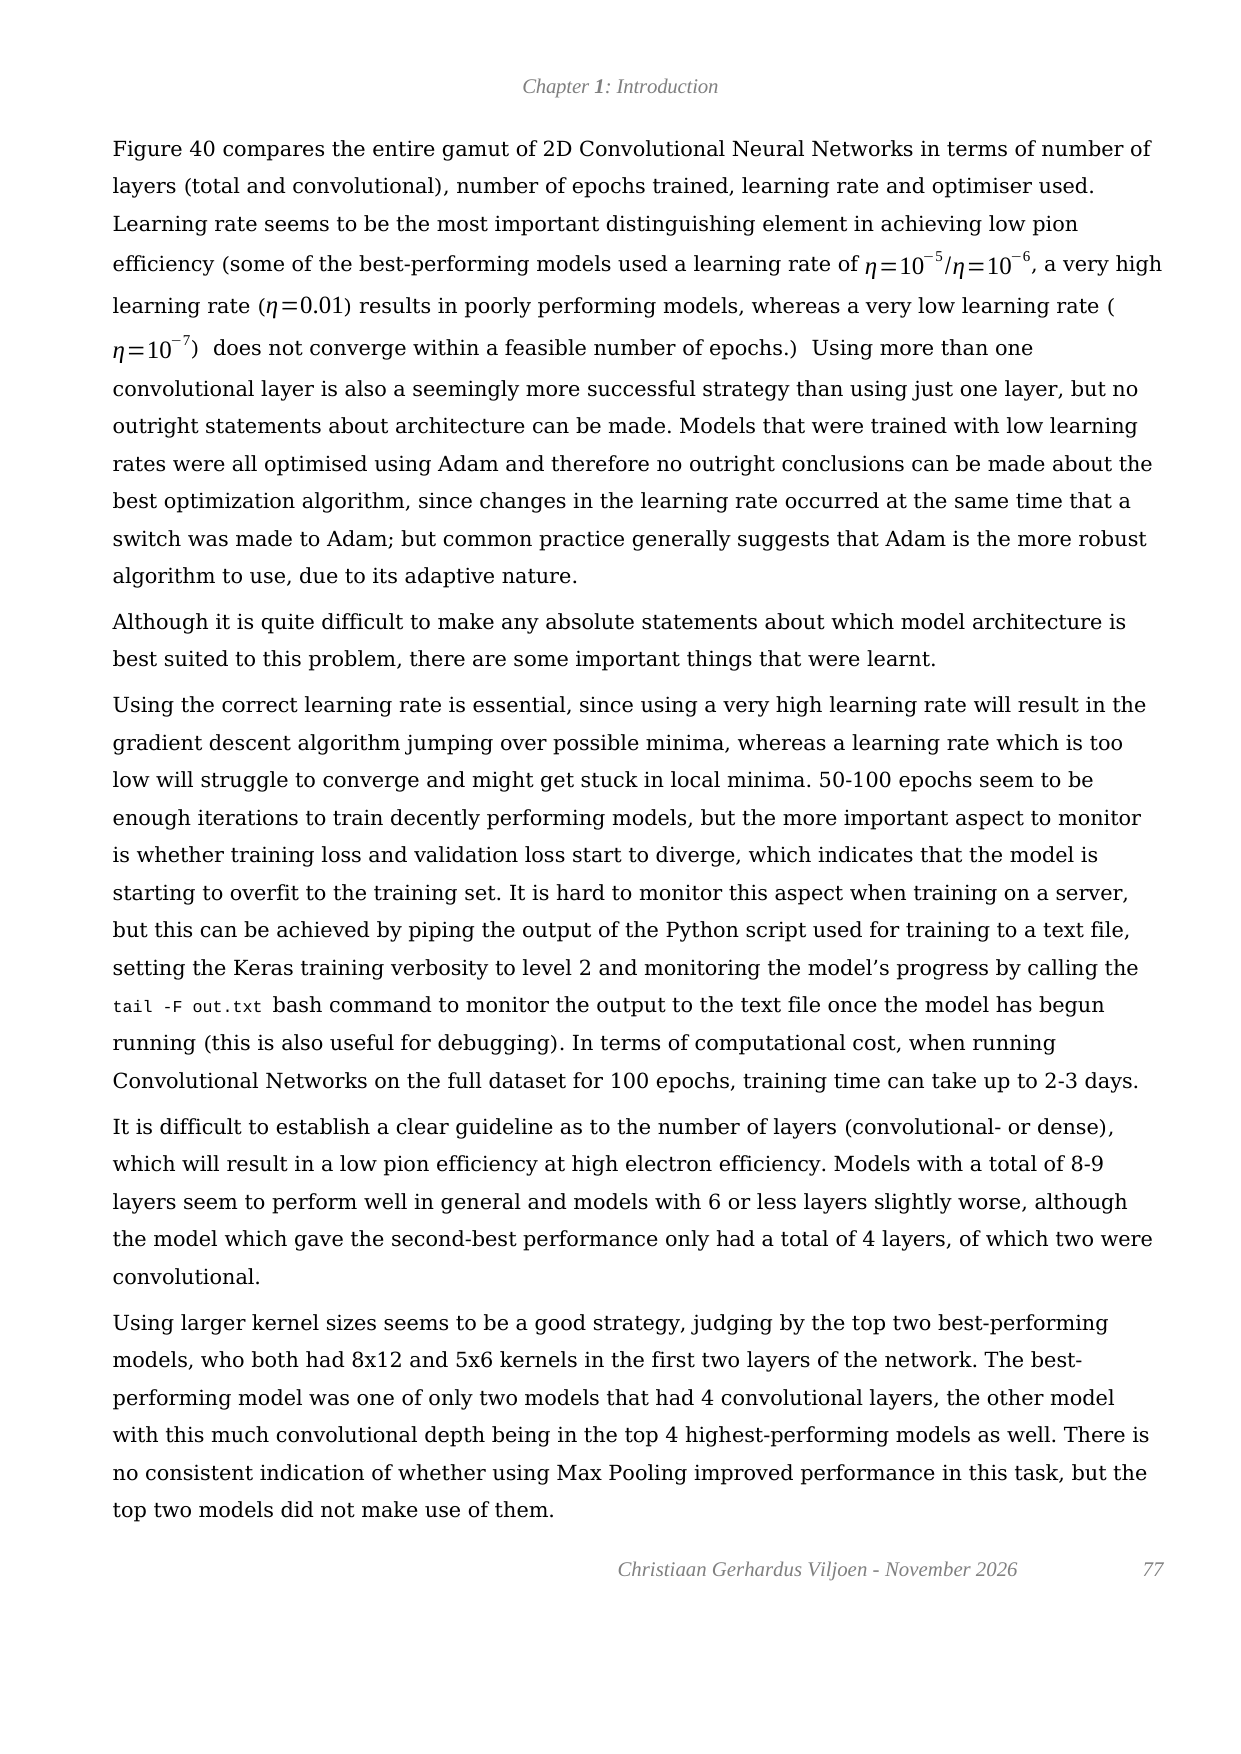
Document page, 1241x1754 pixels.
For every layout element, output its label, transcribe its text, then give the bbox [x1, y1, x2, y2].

text Although it is quite difficult to make any absolute statements about which model architecture is best suited to this problem, there are some important things that were learnt. [112, 609, 1165, 671]
text Using larger kernel sizes seems to be a good strategy, judging by the top two best-performing models, who both had 8x12 and 5x6 kernels in the first two layers of the network. The best-performing model was one of only two models that had 4 convolutional layers, the other model with this much convolutional depth being in the top 4 highest-performing models as well. There is no consistent indication of whether using Max Pooling improved performance in this task, but the top two models did not make use of them. [112, 1309, 1165, 1522]
text Using the correct learning rate is essential, since using a very high learning rate will result in the gradient descent algorithm jumping over possible minima, whereas a learning rate which is too low will struggle to converge and might get stuck in local minima. 50-100 epochs seem to be enough iterations to train decently performing models, but the more important aspect to monitor is whether training loss and validation loss start to diverge, which indicates that the model is starting to overfit to the training set. It is hard to monitor this aspect when training on a server, but this can be achieved by piping the output of the Python script used for training to a text file, setting the Keras training verbosity to level 2 and monitoring the model’s progress by calling the tail -F out.txt bash command to monitor the output to the text file once the model has begun running (this is also useful for debugging). In terms of computational cost, when running Convolutional Networks on the full dataset for 100 epochs, training time can take up to 2-3 days. [112, 692, 1165, 1093]
text Figure 40 compares the entire gamut of 2D Convolutional Neural Networks in terms of number of layers (total and convolutional), number of epochs trained, learning rate and optimiser used. Learning rate seems to be the most important distinguishing element in achieving low pion efficiency (some of the best-performing models used a learning rate of /, a very high learning rate () results in poorly performing models, whereas a very low learning rate () does not converge within a feasible number of epochs.) Using more than one convolutional layer is also a seemingly more successful strategy than using just one layer, but no outright statements about architecture can be made. Models that were trained with low learning rates were all optimised using Adam and therefore no outright conclusions can be made about the best optimization algorithm, since changes in the learning rate occurred at the same time that a switch was made to Adam; but common practice generally suggests that Adam is the more robust algorithm to use, due to its adaptive nature. [112, 135, 1165, 588]
text It is difficult to establish a clear guideline as to the number of layers (convolutional- or dense), which will result in a low pion efficiency at high electron efficiency. Models with a total of 8-9 layers seem to perform well in general and models with 6 or less layers slightly worse, although the model which gave the second-best performance only had a total of 4 layers, of which two were convolutional. [112, 1113, 1165, 1288]
